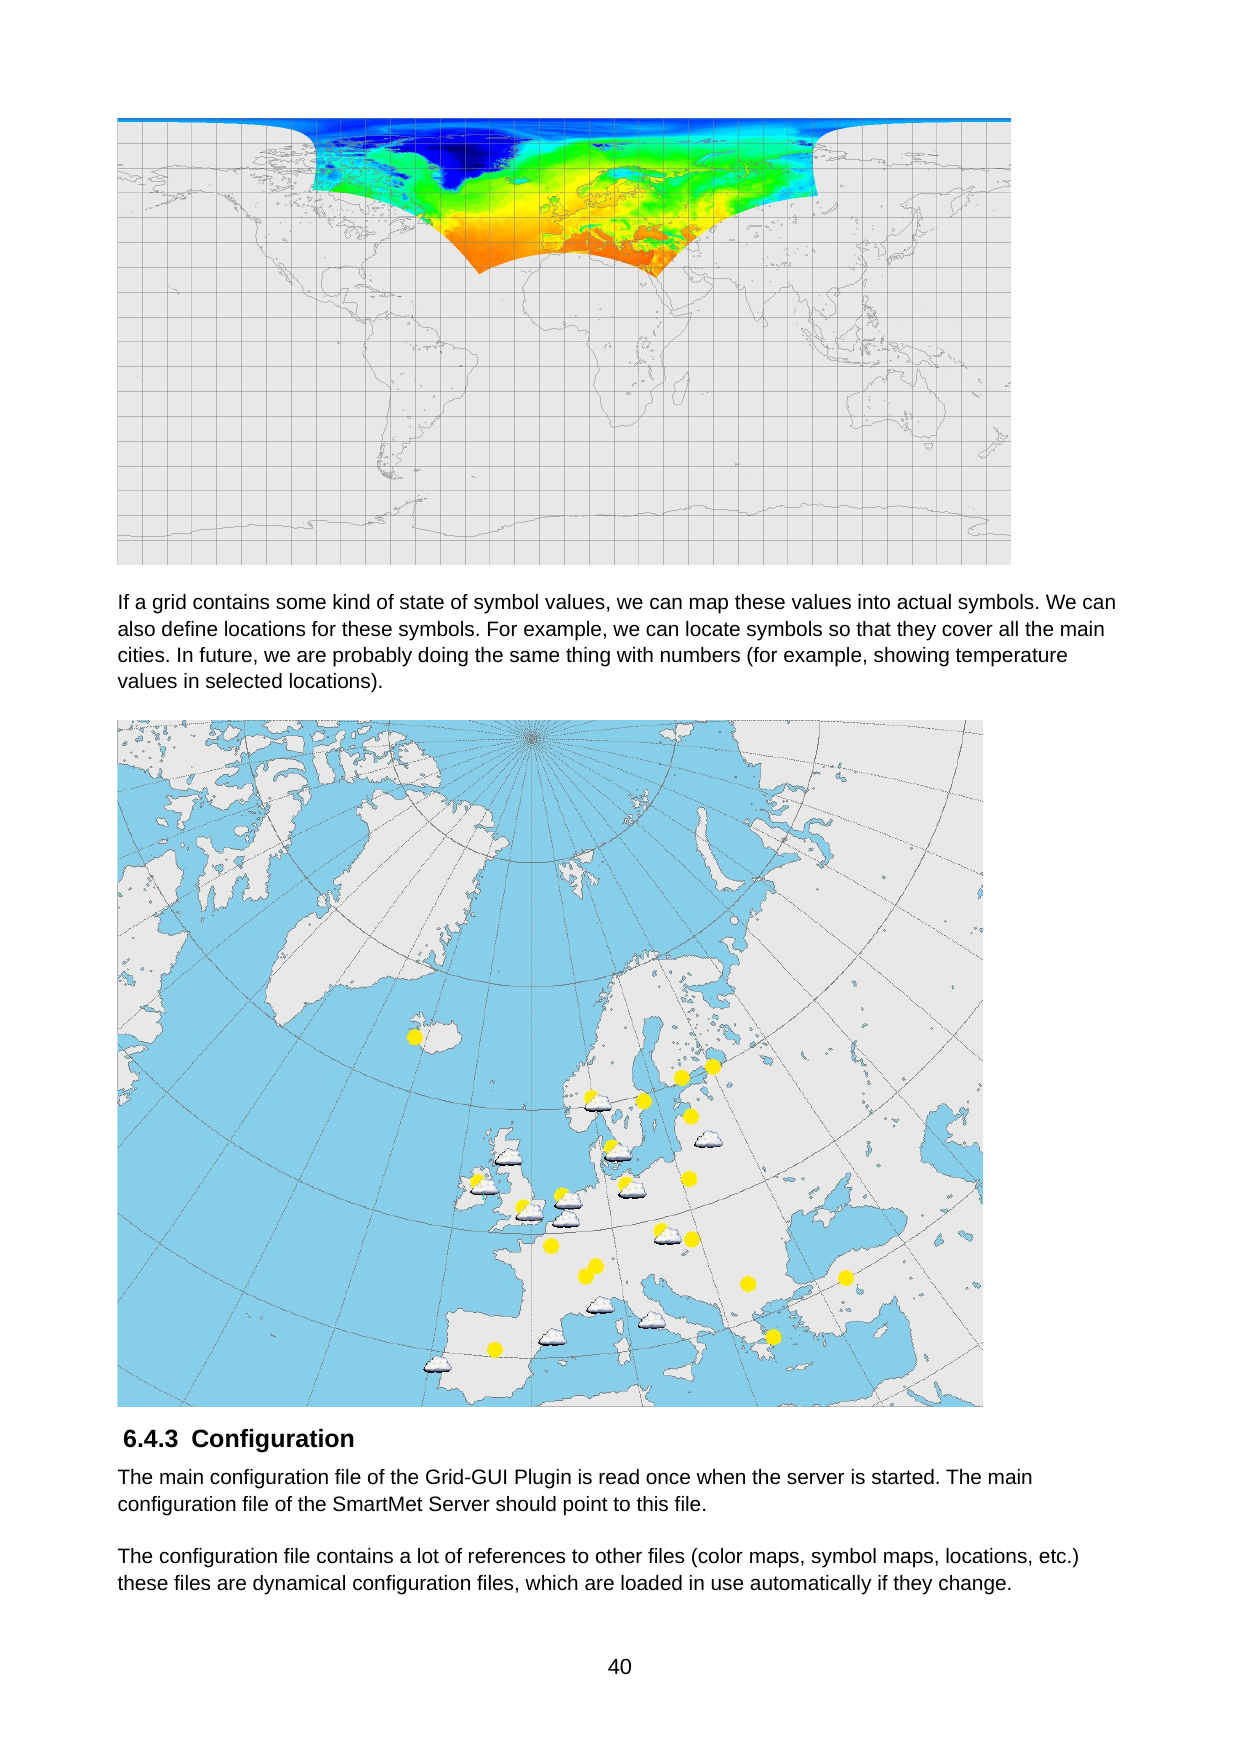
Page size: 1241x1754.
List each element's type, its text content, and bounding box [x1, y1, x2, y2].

text If a grid contains some kind of state of symbol values, we can map these values into actual symbols. We can also define locations for these symbols. For example, we can locate symbols so that they cover all the main cities. In future, we are probably doing the same thing with numbers (for example, showing temperature values in selected locations). [117, 590, 1122, 693]
subtitle Configuration [116, 1424, 1122, 1453]
picture [117, 118, 1011, 565]
text The main configuration file of the Grid-GUI Plugin is read once when the server is started. The main configuration file of the SmartMet Server should point to this file. [117, 1465, 1122, 1515]
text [117, 1544, 1122, 1594]
picture [117, 720, 984, 1407]
